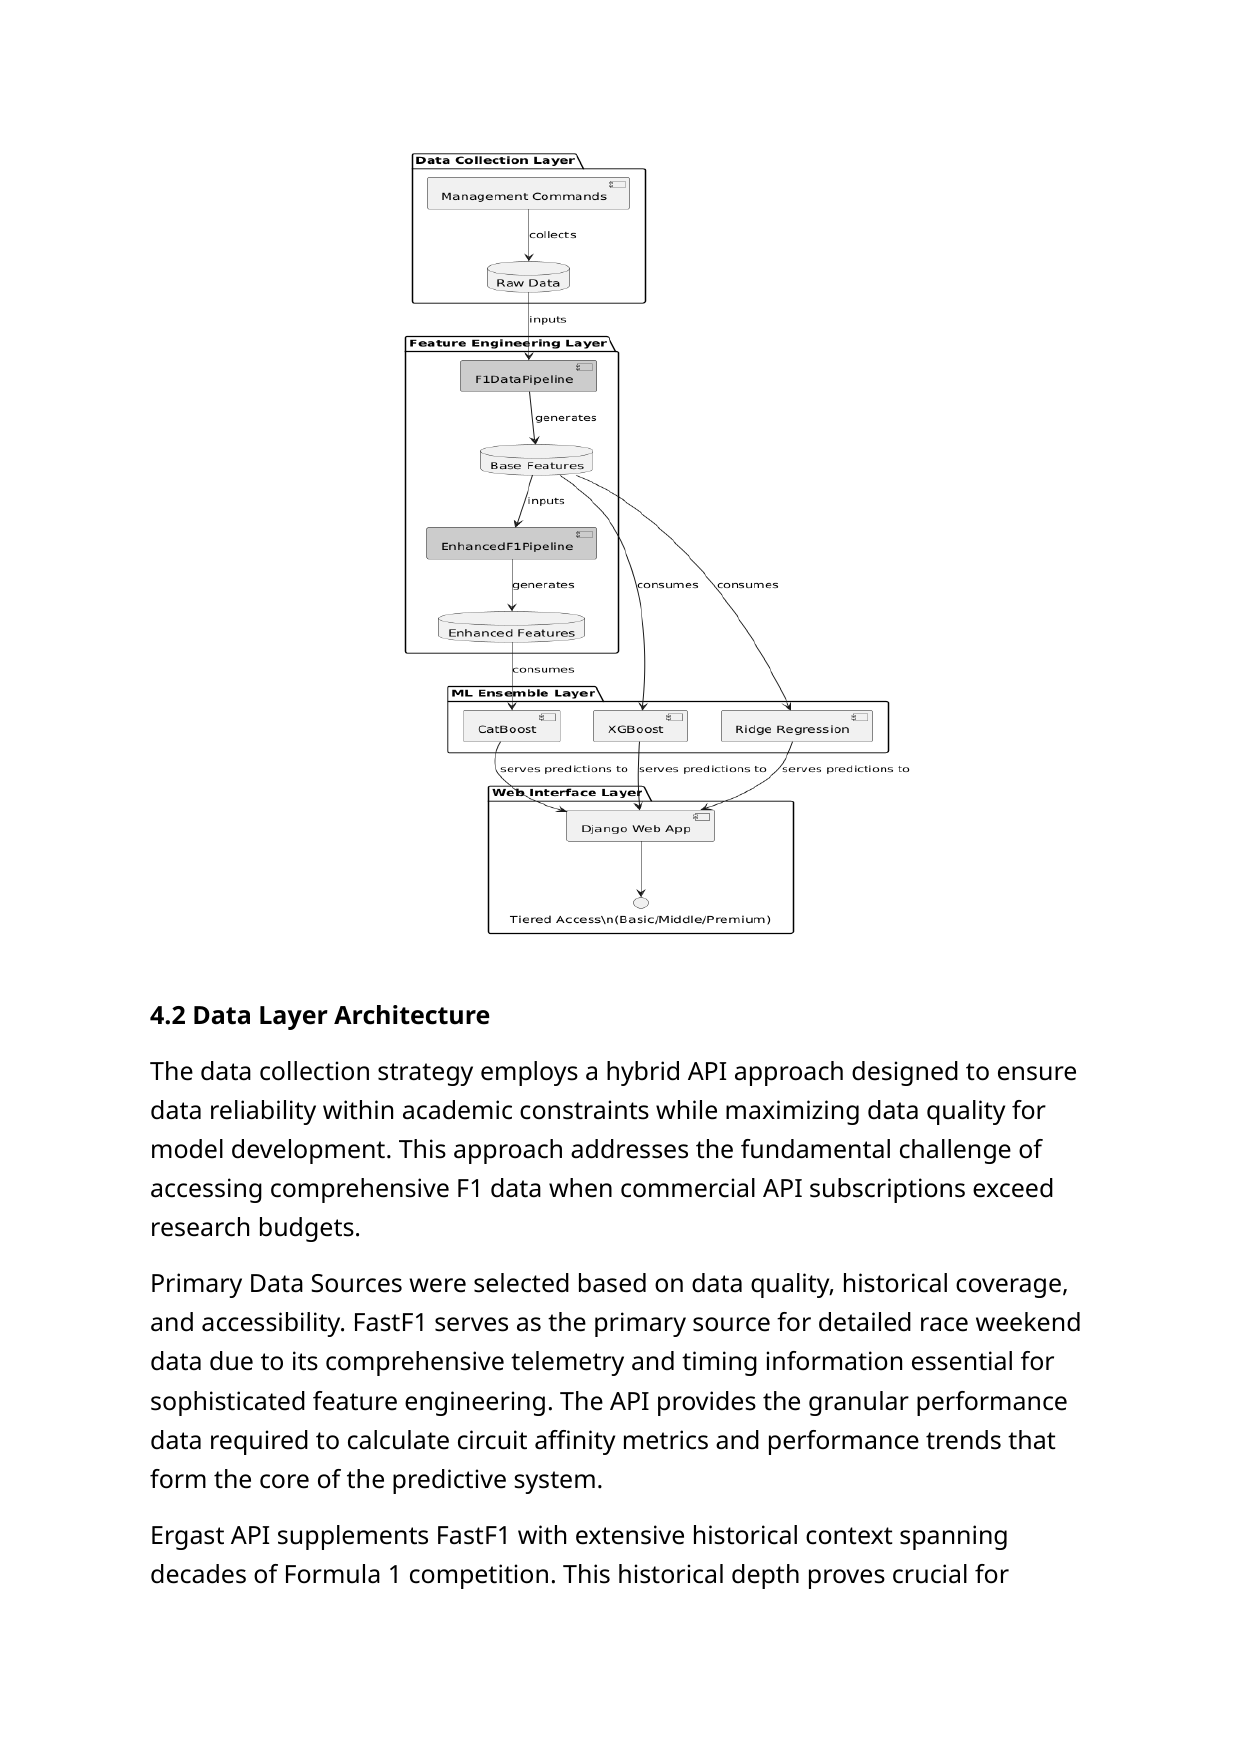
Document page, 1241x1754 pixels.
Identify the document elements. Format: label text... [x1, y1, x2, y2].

text The data collection strategy employs a hybrid API approach designed to ensure data reliability within academic constraints while maximizing data quality for model development. This approach addresses the fundamental challenge of accessing comprehensive F1 data when commercial API subscriptions exceed research budgets. [150, 1053, 1090, 1244]
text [150, 1517, 1090, 1591]
text Primary Data Sources were selected based on data quality, historical coverage, and accessibility. FastF1 serves as the primary source for detailed race weekend data due to its comprehensive telemetry and timing information essential for sophisticated feature engineering. The API provides the granular performance data required to calculate circuit affinity metrics and performance trends that form the core of the predictive system. [150, 1266, 1090, 1496]
text 4.2 Data Layer Architecture [150, 997, 1090, 1031]
picture [399, 150, 916, 937]
